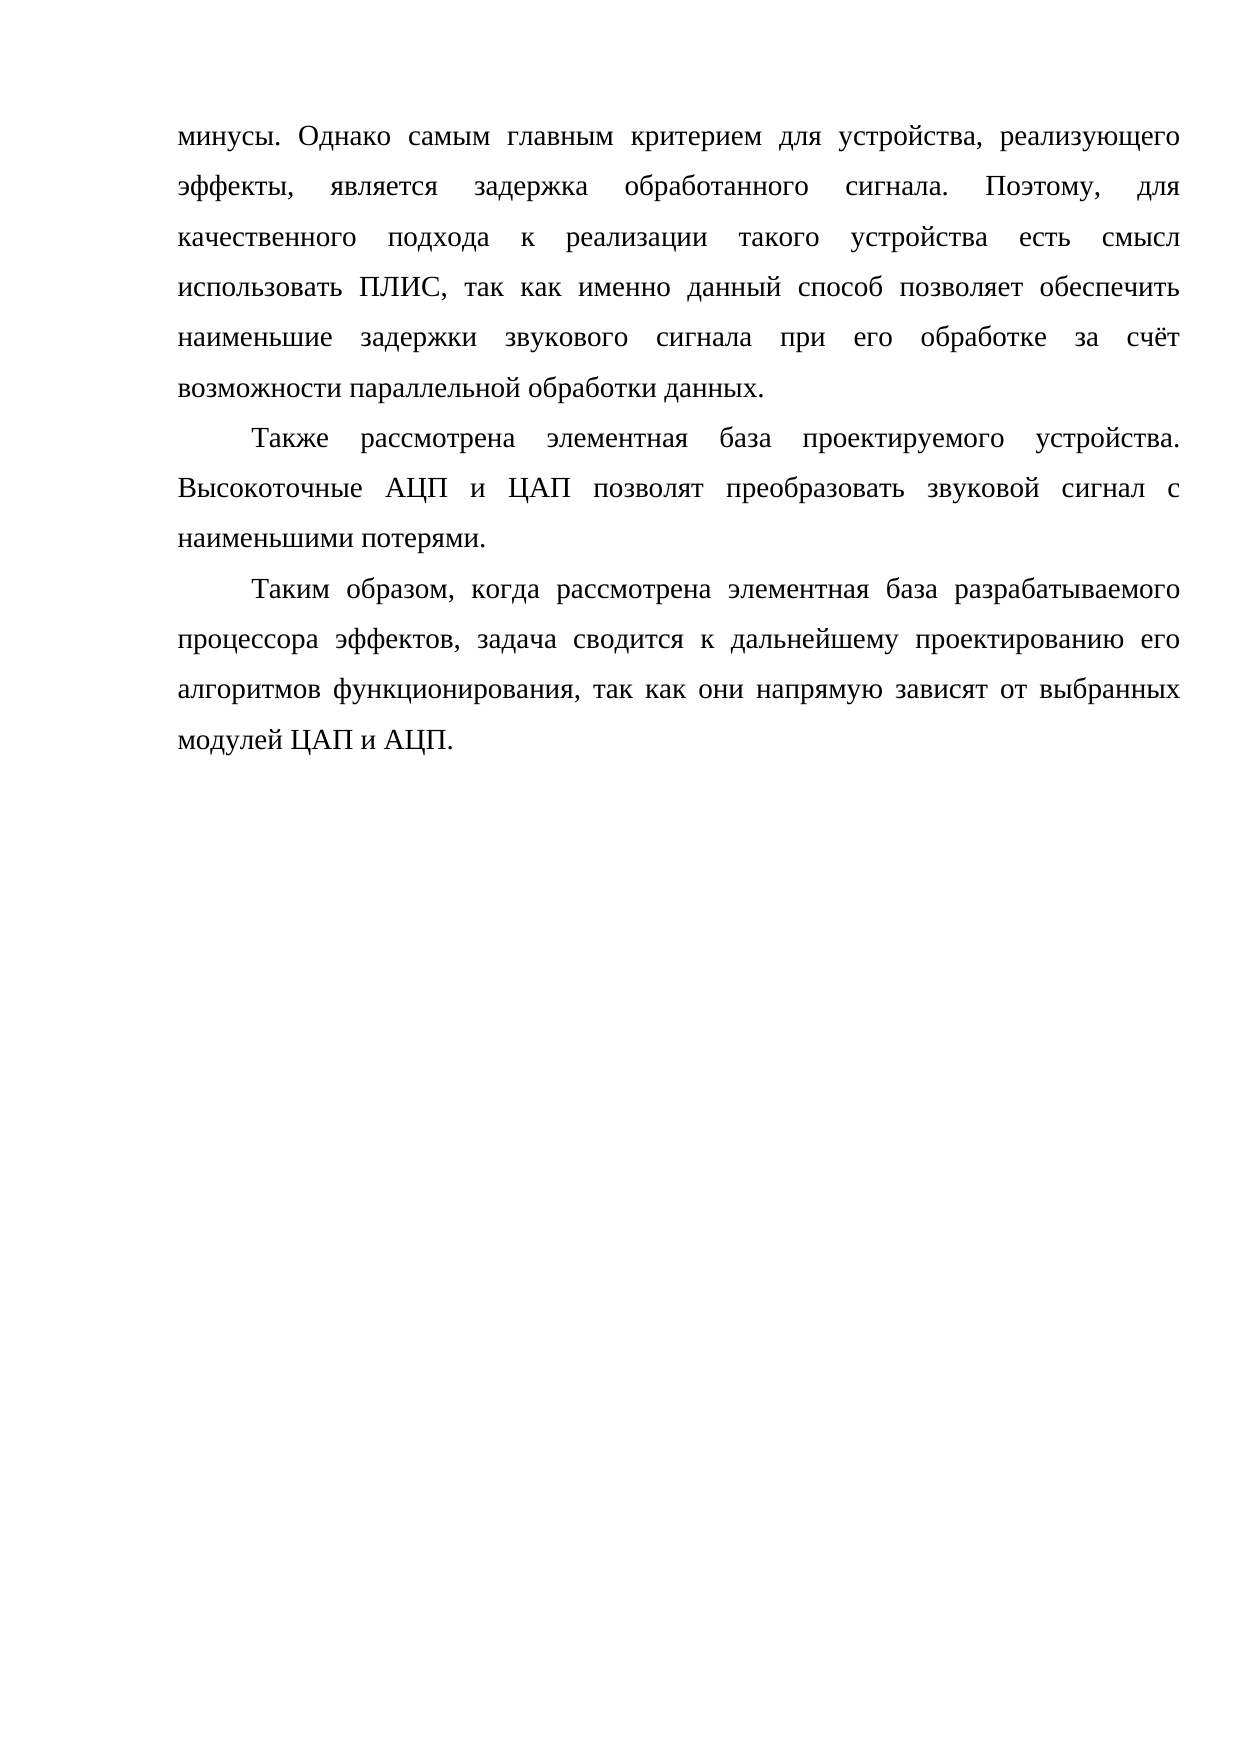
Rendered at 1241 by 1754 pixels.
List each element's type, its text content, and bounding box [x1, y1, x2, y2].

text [177, 118, 1181, 403]
text Таким образом, когда рассмотрена элементная база разрабатываемого процессора эффектов, задача сводится к дальнейшему проектированию его алгоритмов функционирования, так как они напрямую зависят от выбранных модулей ЦАП и АЦП. [177, 571, 1181, 755]
text Также рассмотрена элементная база проектируемого устройства. Высокоточные АЦП и ЦАП позволят преобразовать звуковой сигнал с наименьшими потерями. [177, 420, 1181, 554]
